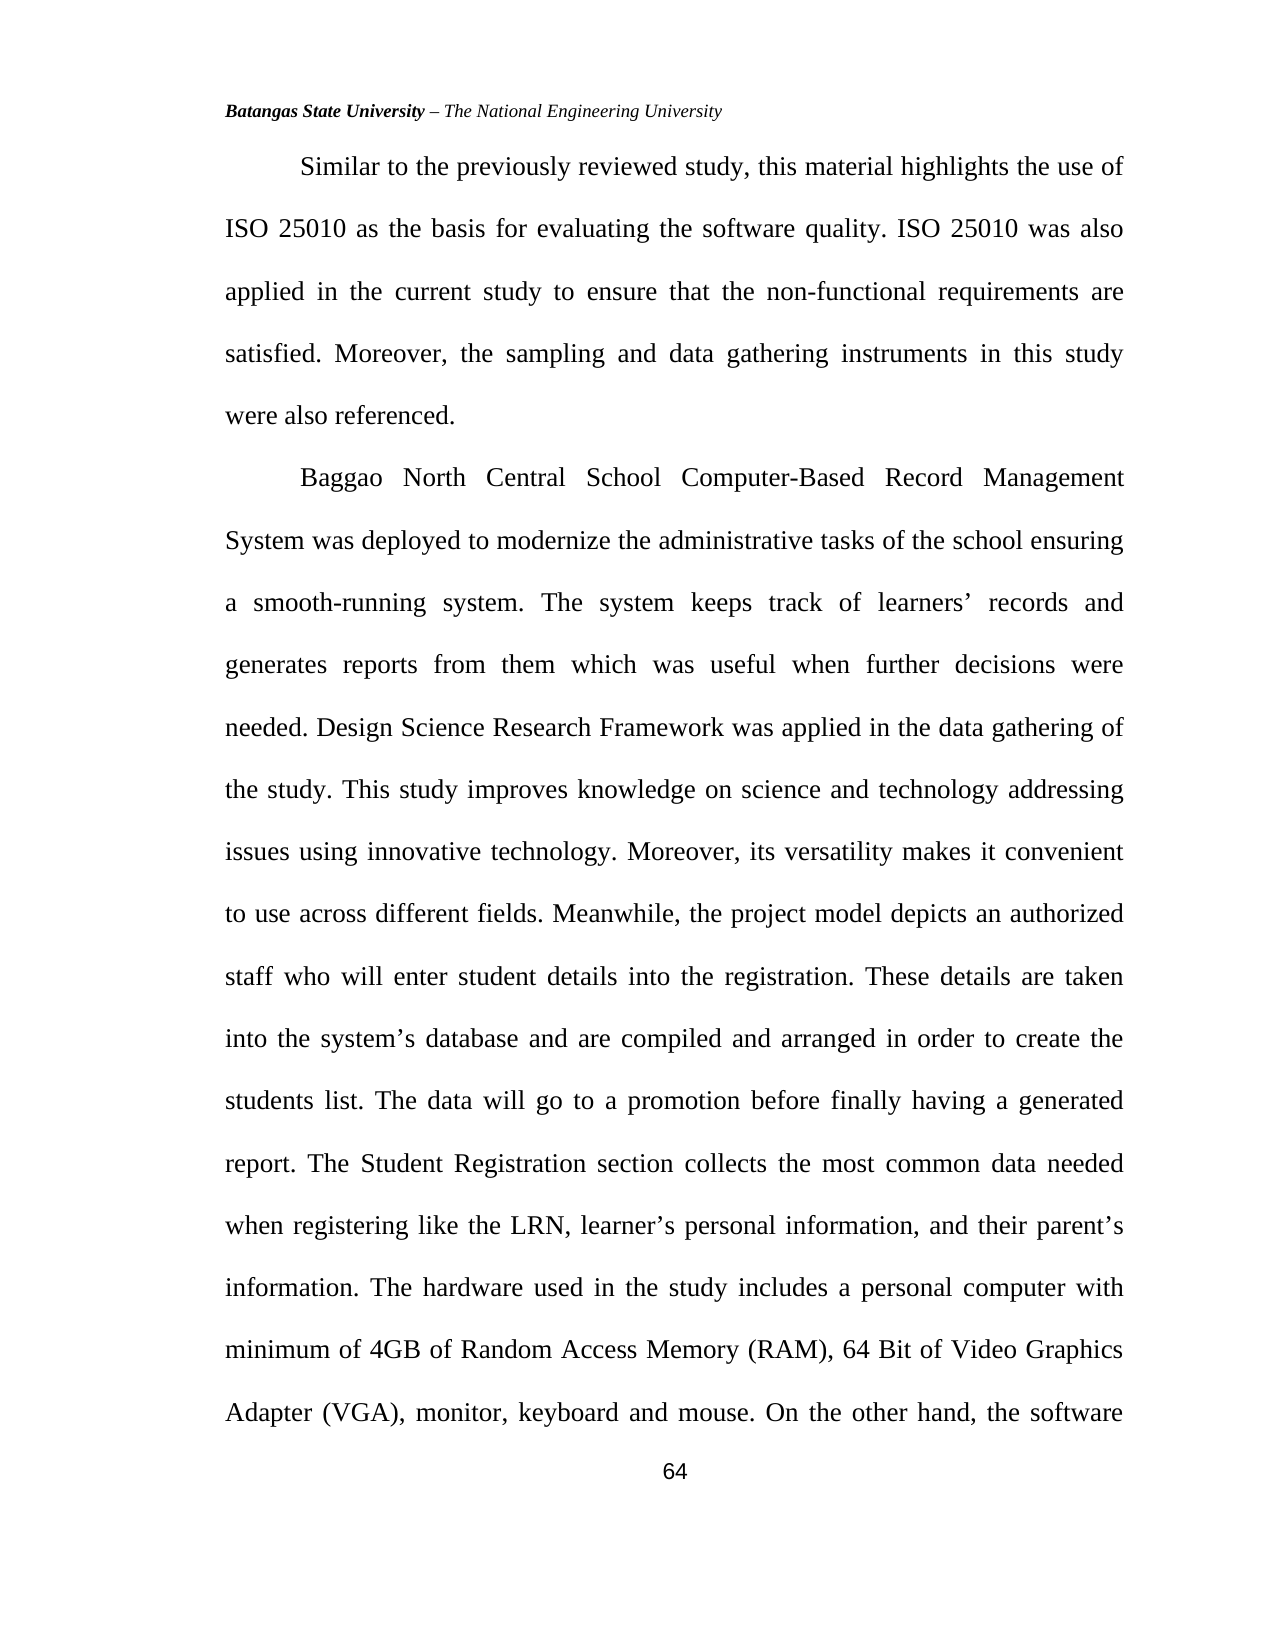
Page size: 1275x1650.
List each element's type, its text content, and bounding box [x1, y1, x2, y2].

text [225, 461, 1125, 1427]
text Similar to the previously reviewed study, this material highlights the use of ISO 25010 as the basis for evaluating the software quality. ISO 25010 was also applied in the current study to ensure that the non-functional requirements are satisfied. Moreover, the sampling and data gathering instruments in this study were also referenced. [225, 150, 1125, 430]
